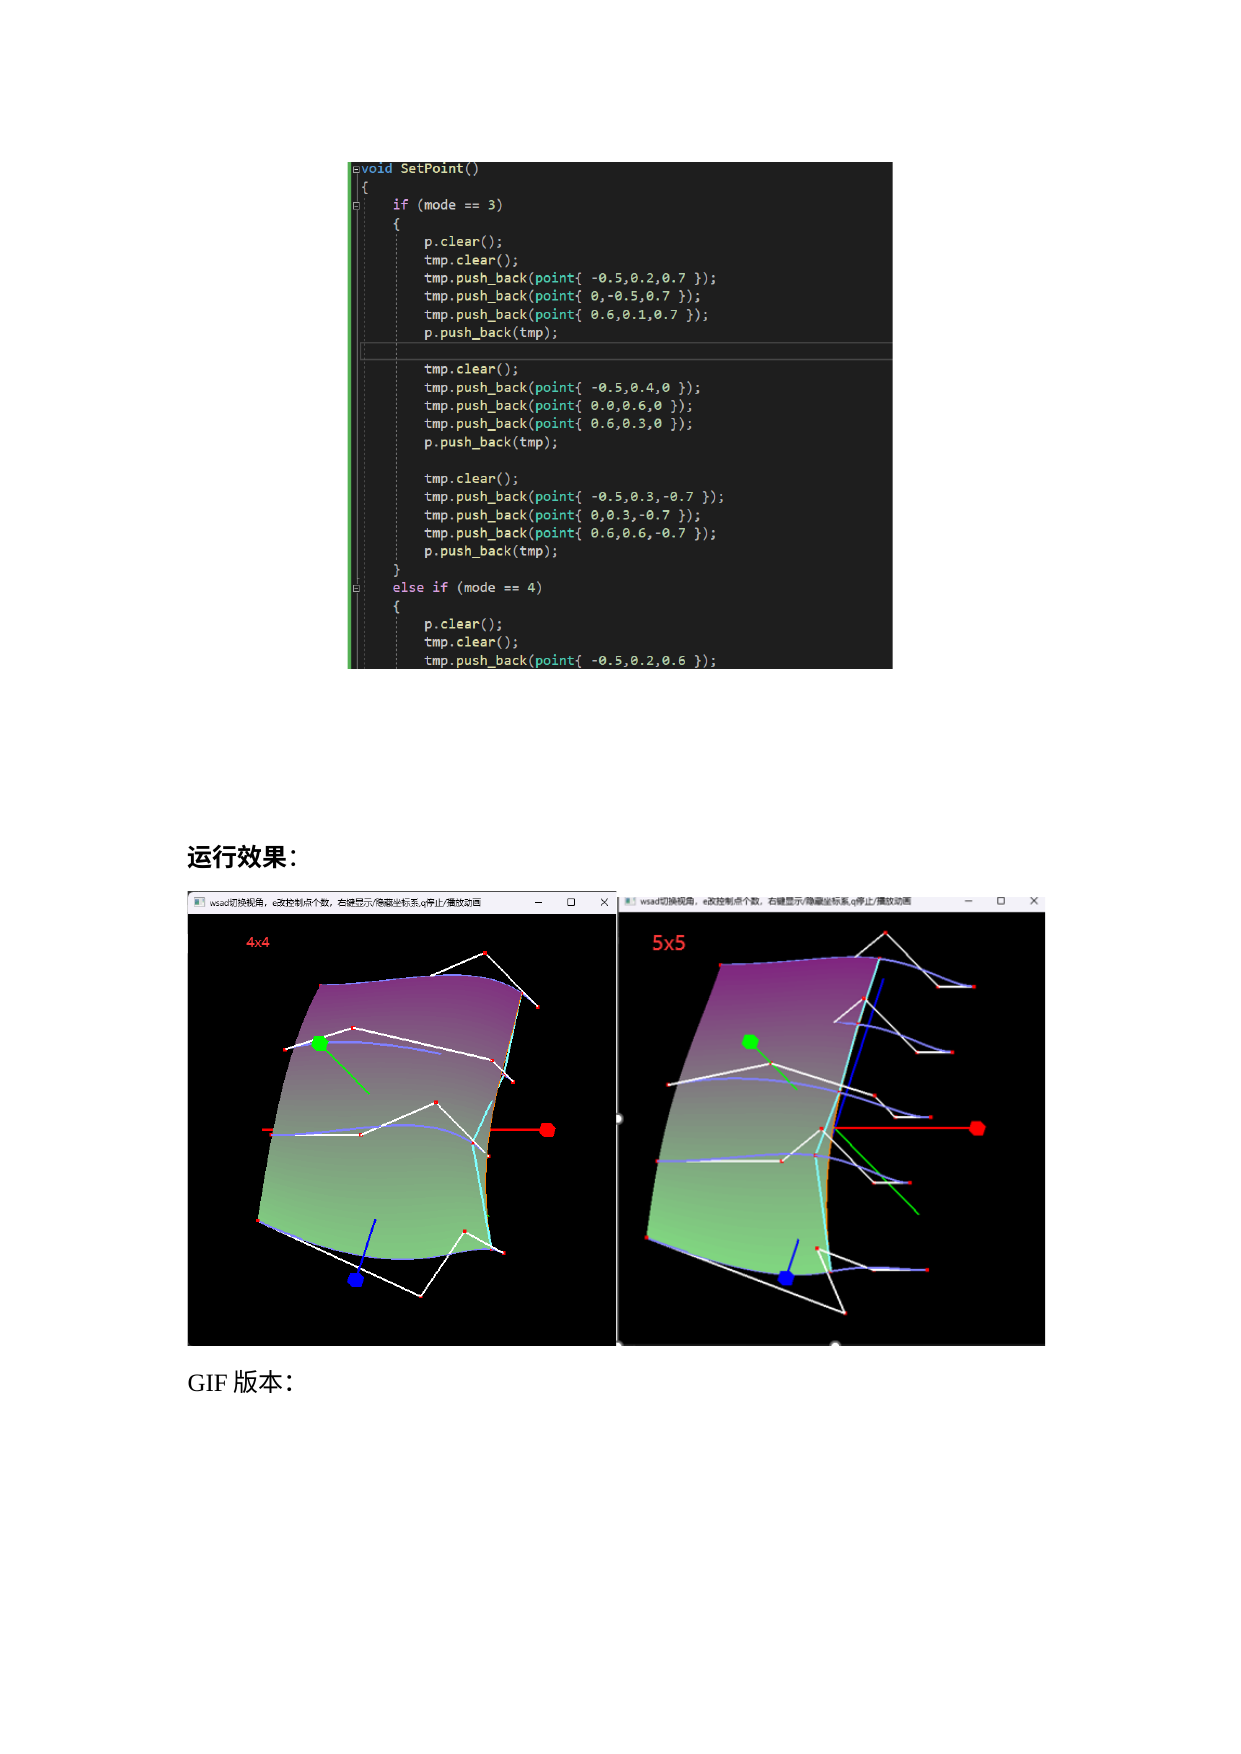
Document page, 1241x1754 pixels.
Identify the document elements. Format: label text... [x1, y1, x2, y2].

text 运行效果： [187, 823, 1053, 888]
picture [187, 891, 1046, 1346]
picture [347, 162, 893, 669]
text GIF版本： [187, 1348, 1053, 1413]
